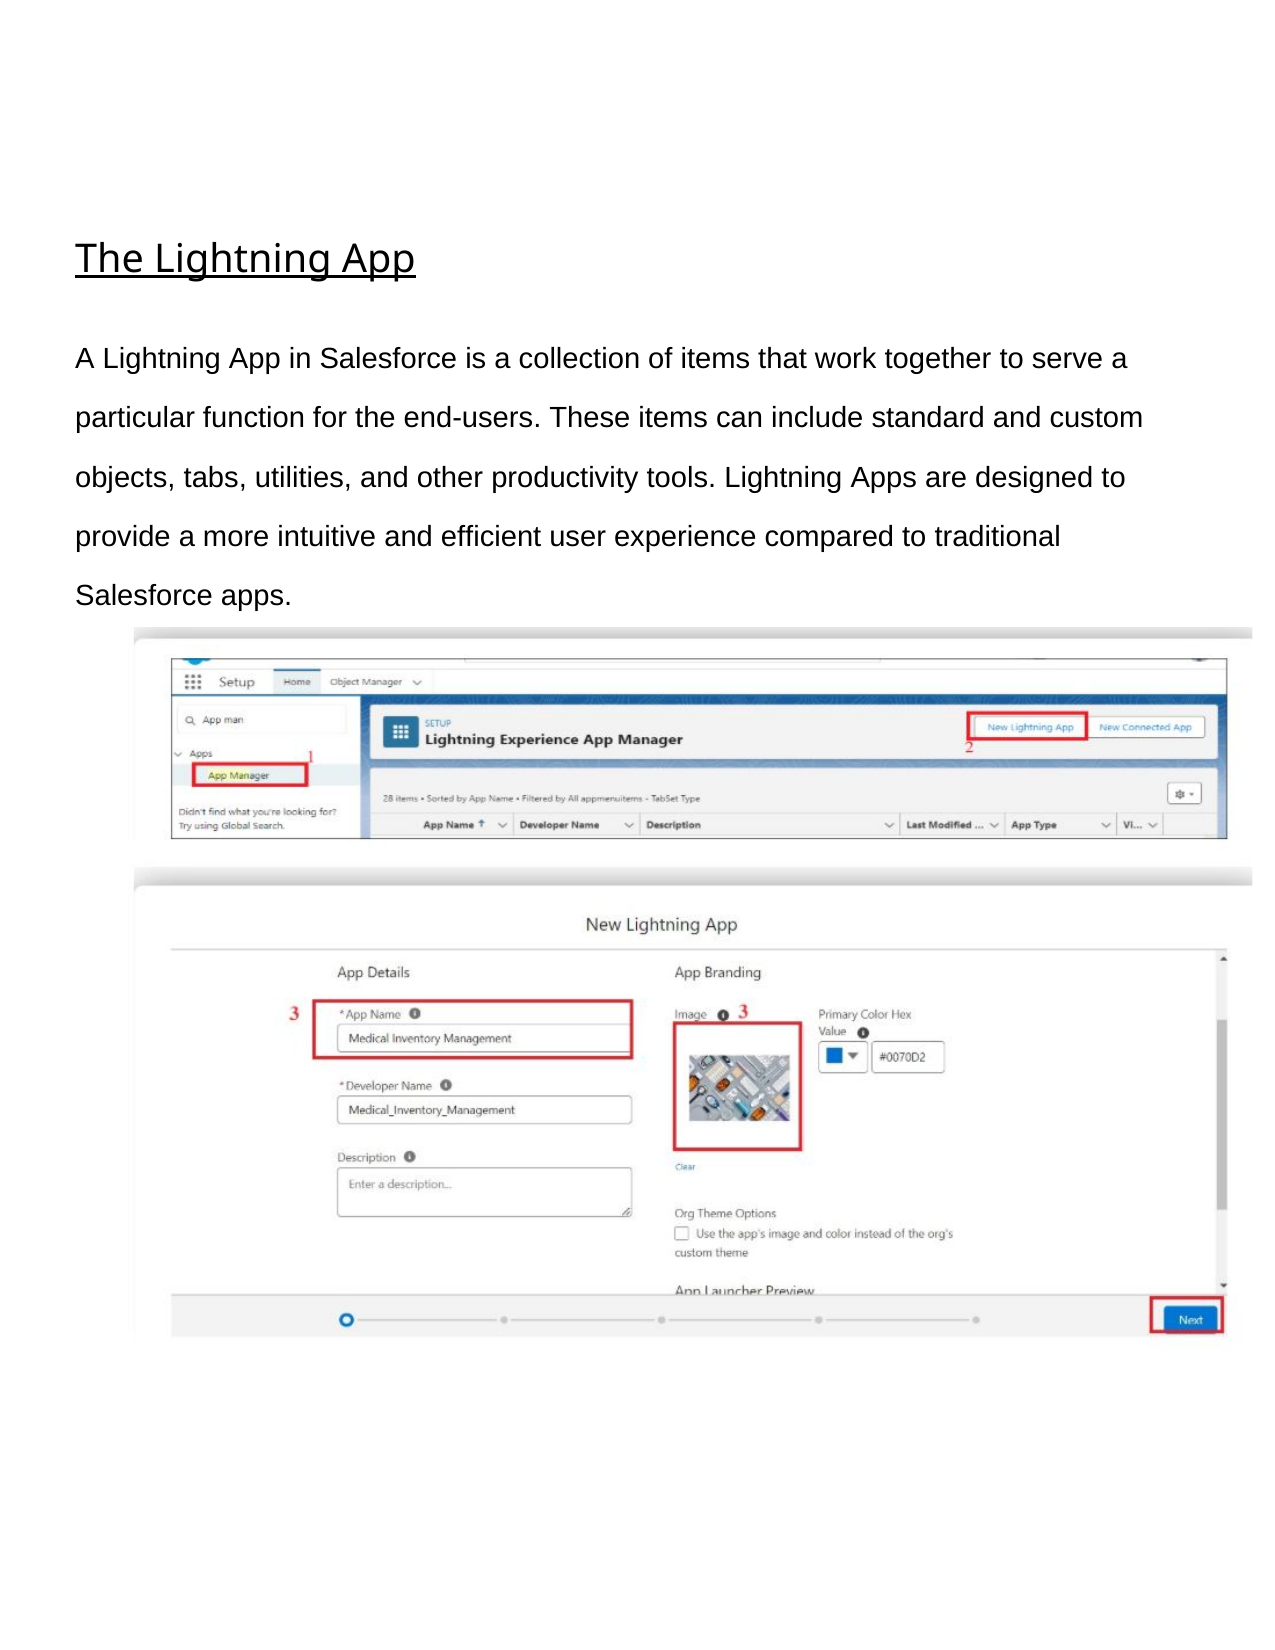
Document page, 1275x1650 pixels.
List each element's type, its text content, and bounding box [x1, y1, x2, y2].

subtitle The Lightning App [75, 224, 1200, 284]
picture [127, 627, 1253, 1361]
subtitle A Lightning App in Salesforce is a collection of items that work together to serve a particular function for the end-users. These items can include standard and custom objects, tabs, utilities, and other productivity tools. Lightning Apps are designed to provide a more intuitive and efficient user experience compared to traditional Salesforce apps. [75, 315, 1200, 612]
